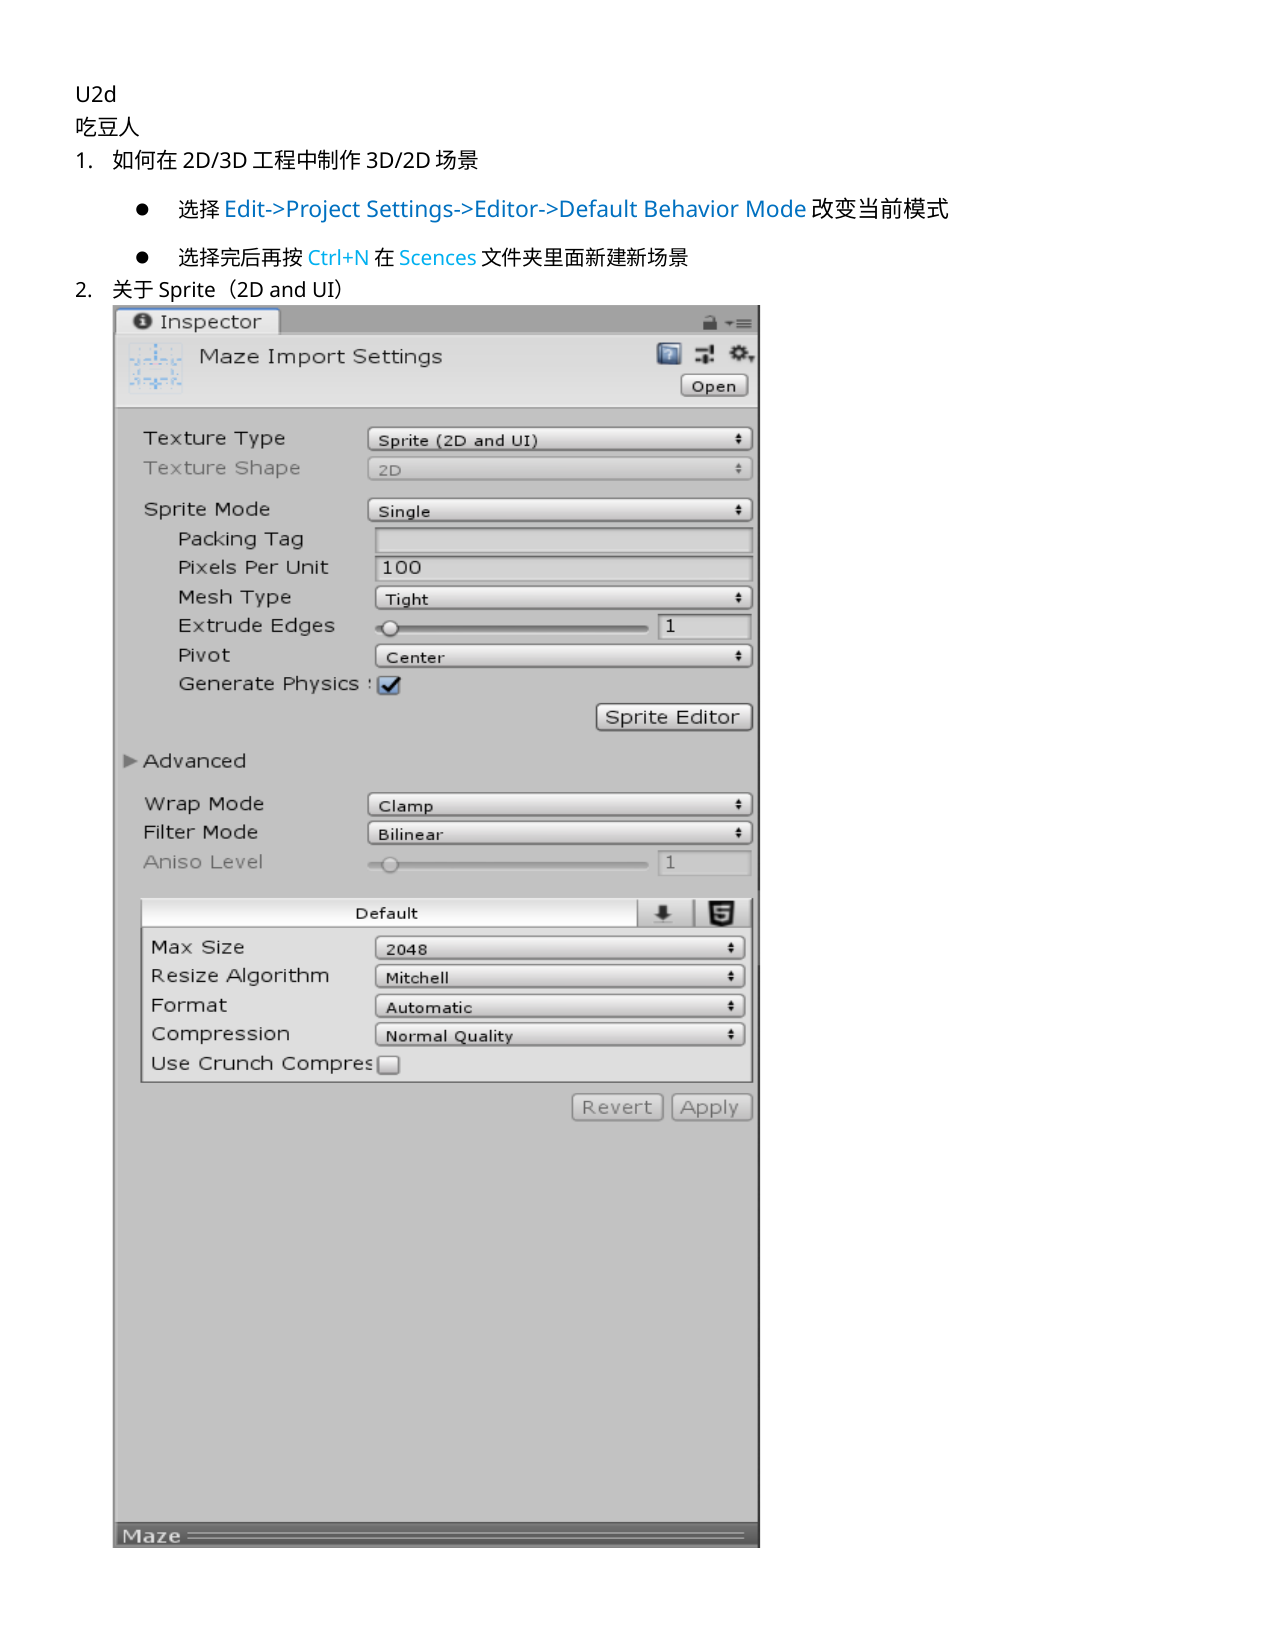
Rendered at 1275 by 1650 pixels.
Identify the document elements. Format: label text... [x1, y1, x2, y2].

list 选择完后再按Ctrl+N在Scences文件夹里面新建新场景 [134, 240, 1200, 272]
picture [112, 305, 761, 1548]
text 吃豆人 [75, 110, 1200, 142]
list 关于Sprite（2D and UI） [75, 272, 1200, 305]
text U2d [75, 77, 1200, 110]
list 如何在2D/3D工程中制作3D/2D场景 [75, 142, 1200, 175]
list 选择Edit->Project Settings->Editor->Default Behavior Mode改变当前模式 [134, 175, 1200, 240]
